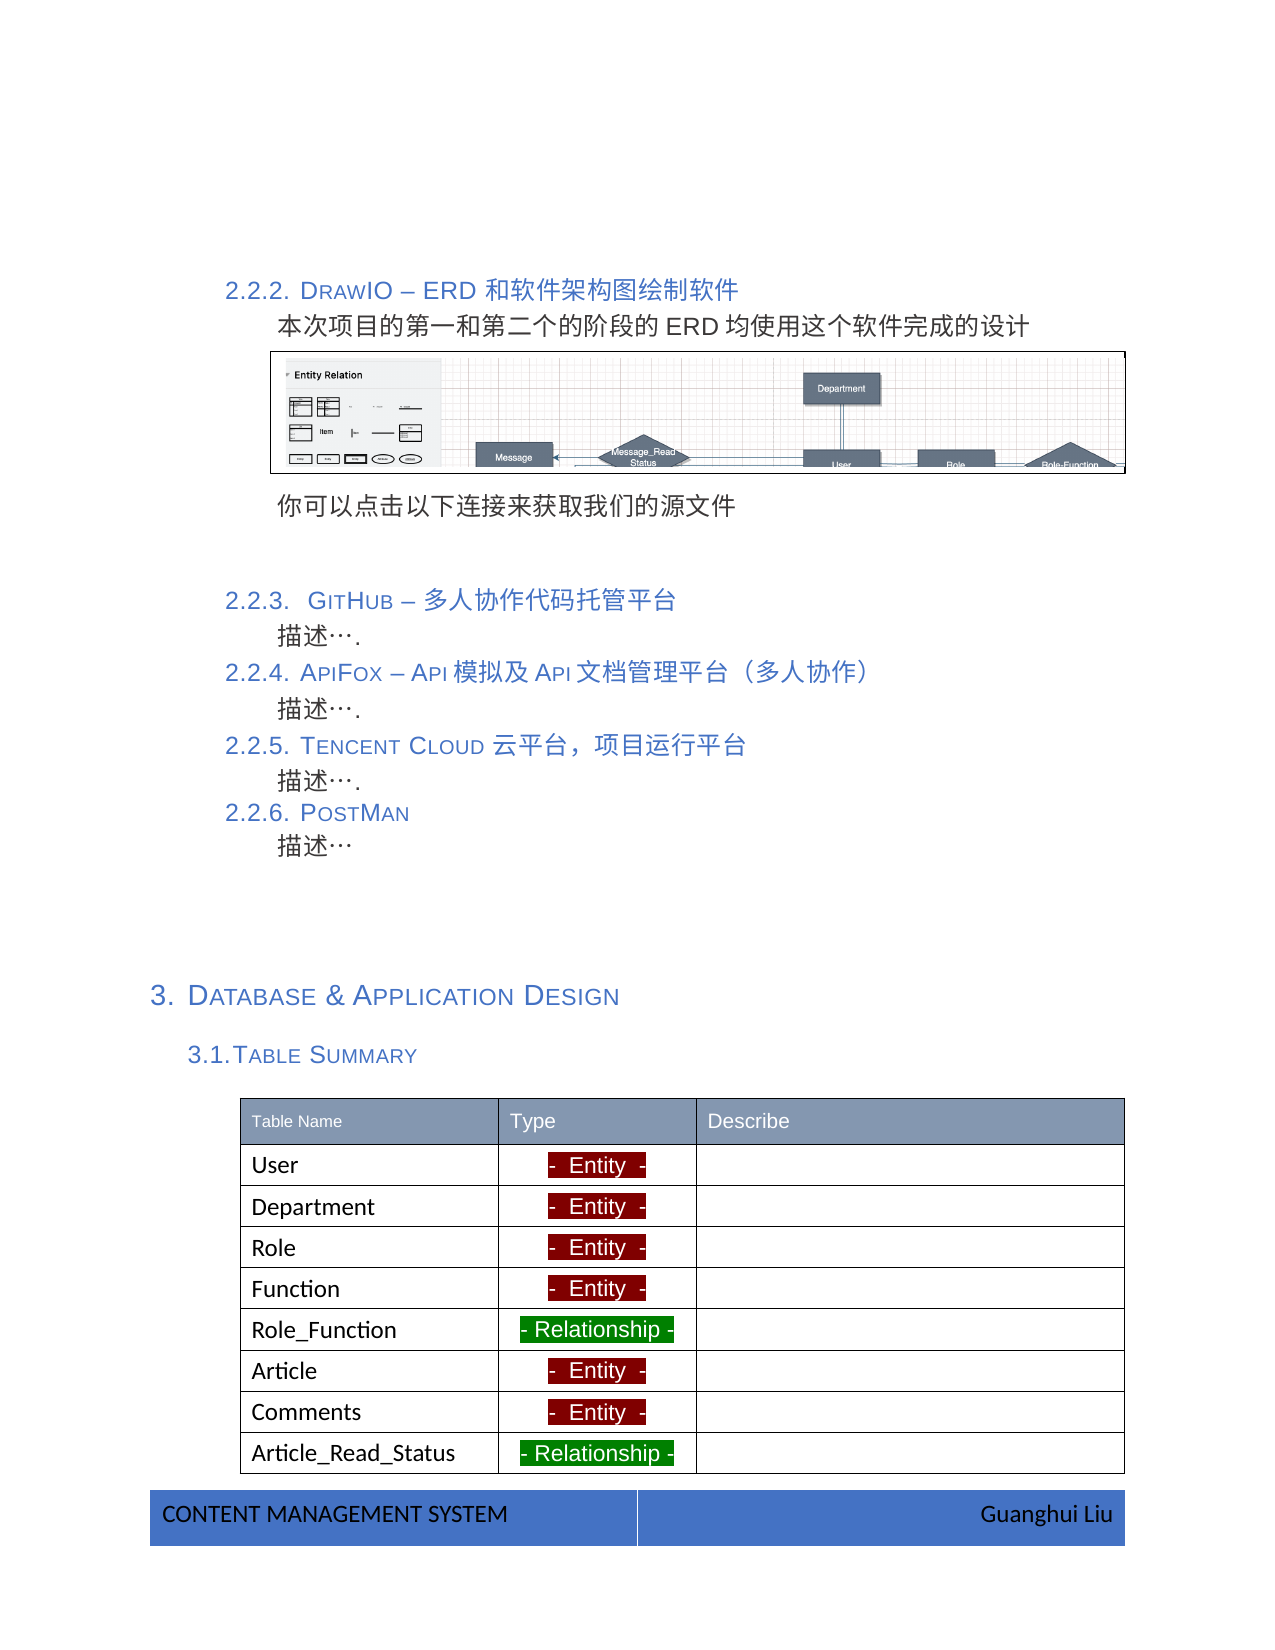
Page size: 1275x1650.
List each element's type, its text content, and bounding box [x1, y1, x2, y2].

list 描述…. [277, 762, 1125, 798]
list ApiFox – Api模拟及Api文档管理平台（多人协作） [225, 653, 1125, 689]
table_cell [697, 1309, 1124, 1349]
list 本次项目的第一和第二个的阶段的ERD均使用这个软件完成的设计 [277, 307, 1125, 343]
list Tencent Cloud 云平台，项目运行平台 [225, 725, 1125, 762]
table_cell [697, 1392, 1124, 1432]
table_cell - Entity - [499, 1186, 696, 1226]
table_header Describe [697, 1099, 1124, 1144]
list DrawIO – ERD 和软件架构图绘制软件 [225, 270, 1125, 307]
list 描述… [277, 827, 1125, 863]
list PostMan [225, 798, 1125, 827]
table_cell Article [241, 1351, 498, 1391]
table_cell - Entity - [499, 1227, 696, 1267]
table_cell - Entity - [499, 1268, 696, 1308]
table_cell Comments [241, 1392, 498, 1432]
table_cell - Entity - [499, 1351, 696, 1391]
table_header Type [499, 1099, 696, 1144]
table_cell Article_Read_Status [241, 1433, 498, 1473]
table_cell Function [241, 1268, 498, 1308]
table_cell - Relationship - [499, 1309, 696, 1349]
table_cell Role_Function [241, 1309, 498, 1349]
table_cell - Entity - [499, 1145, 696, 1185]
table_cell User [241, 1145, 498, 1185]
list 描述…. [277, 617, 1125, 653]
table_header Table Name [241, 1099, 498, 1144]
table_cell [697, 1433, 1124, 1473]
table_cell - Entity - [499, 1392, 696, 1432]
table_cell [697, 1186, 1124, 1226]
list Database & Application Design [150, 978, 1125, 1011]
table_cell Role [241, 1227, 498, 1267]
list GitHub – 多人协作代码托管平台 [225, 580, 1125, 617]
table_cell Department [241, 1186, 498, 1226]
table_cell - Relationship - [499, 1433, 696, 1473]
table_cell [697, 1351, 1124, 1391]
list 你可以点击以下连接来获取我们的源文件 [277, 487, 1125, 523]
list 描述…. [277, 689, 1125, 725]
table_cell [697, 1268, 1124, 1308]
list Table Summary [187, 1040, 1125, 1069]
picture [285, 358, 1125, 467]
table_cell [697, 1227, 1124, 1267]
table_cell [697, 1145, 1124, 1185]
